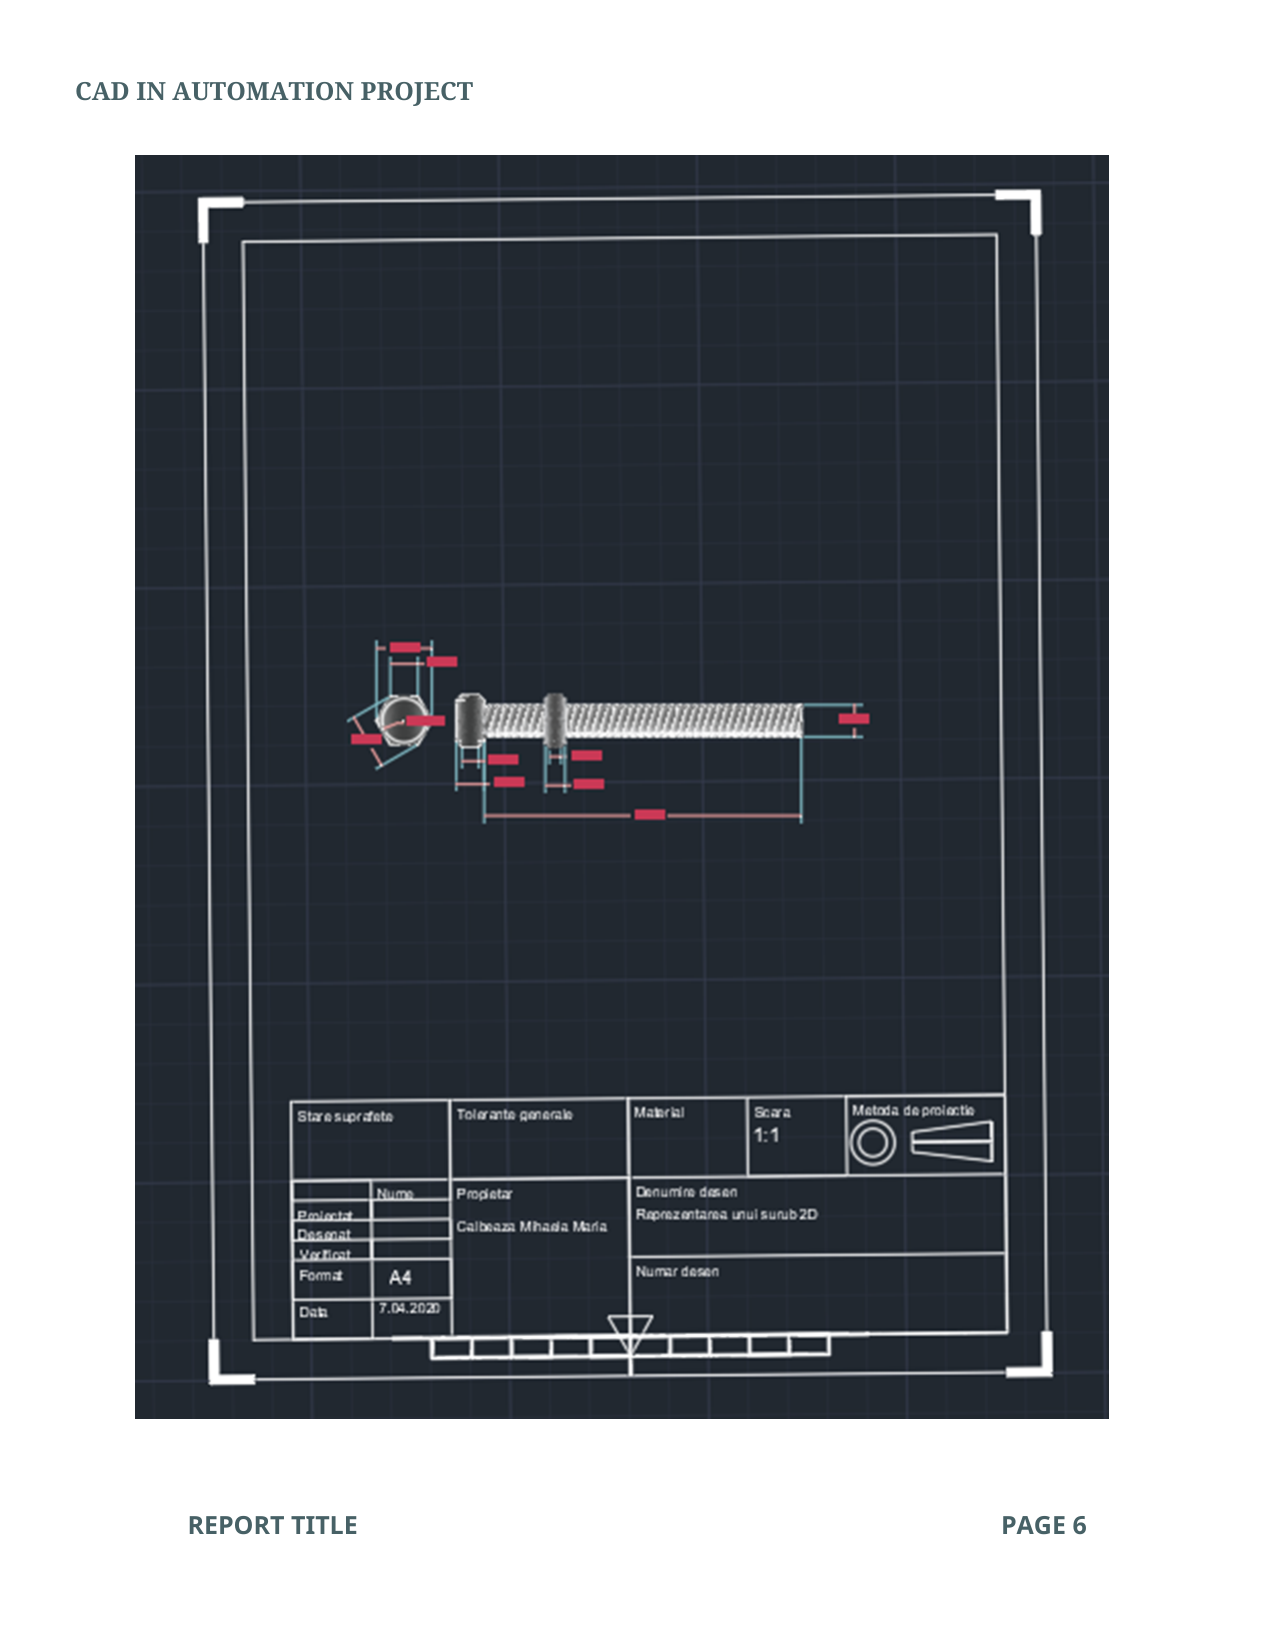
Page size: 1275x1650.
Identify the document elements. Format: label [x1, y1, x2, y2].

picture [135, 155, 1109, 1419]
